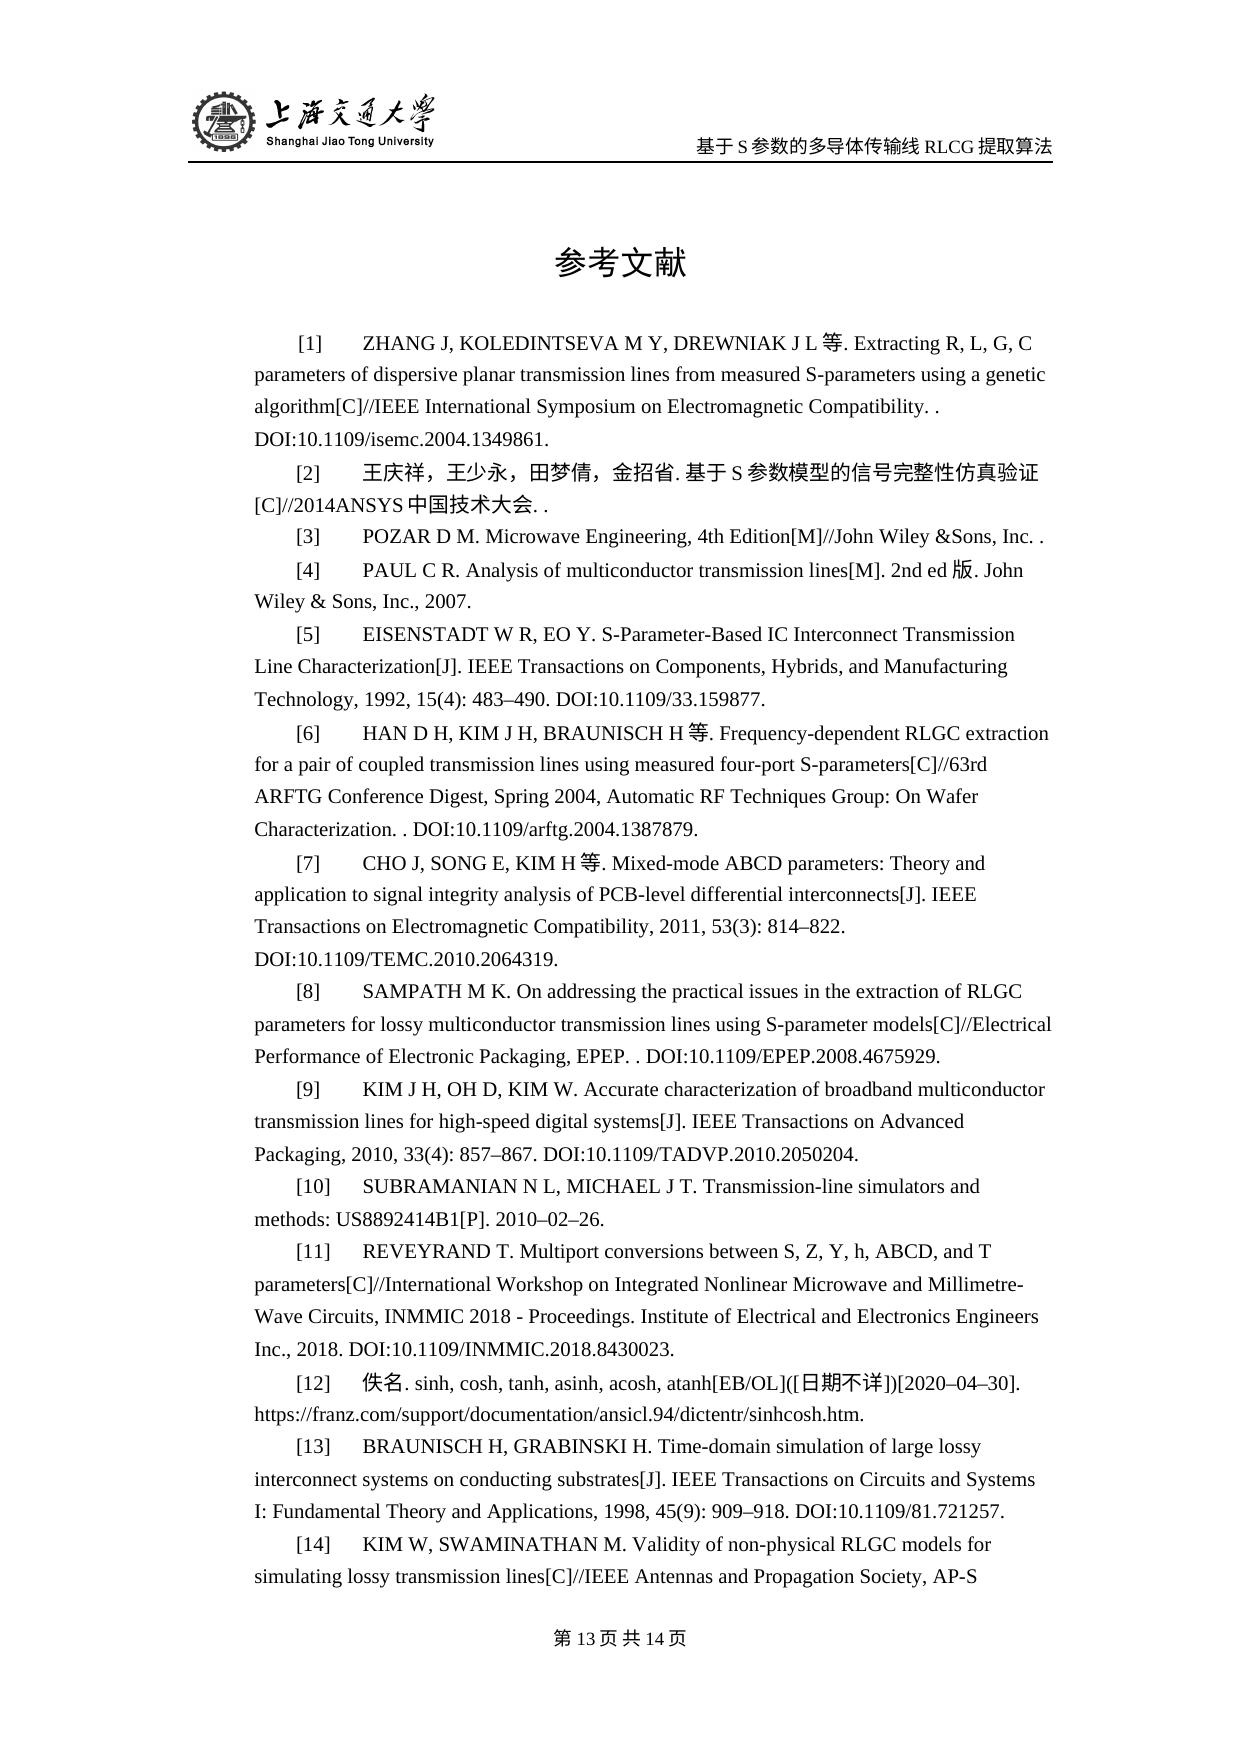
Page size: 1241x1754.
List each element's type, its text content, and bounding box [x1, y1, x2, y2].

text [4] PAUL C R. Analysis of multiconductor transmission lines[M]. 2nd ed 版. John Wiley & Sons, Inc., 2007. [254, 553, 1053, 618]
text [10] SUBRAMANIAN N L, MICHAEL J T. Transmission-line simulators and methods: US8892414B1[P]. 2010–02–26. [254, 1170, 1053, 1235]
text [5] EISENSTADT W R, EO Y. S-Parameter-Based IC Interconnect Transmission Line Characterization[J]. IEEE Transactions on Components, Hybrids, and Manufacturing Technology, 1992, 15(4): 483–490. DOI:10.1109/33.159877. [254, 618, 1053, 715]
text [1] ZHANG J, KOLEDINTSEVA M Y, DREWNIAK J L等. Extracting R, L, G, C parameters of dispersive planar transmission lines from measured S-parameters using a genetic algorithm[C]//IEEE International Symposium on Electromagnetic Compatibility. . DOI:10.1109/isemc.2004.1349861. [254, 325, 1053, 455]
text [11] REVEYRAND T. Multiport conversions between S, Z, Y, h, ABCD, and T parameters[C]//International Workshop on Integrated Nonlinear Microwave and Millimetre-Wave Circuits, INMMIC 2018 - Proceedings. Institute of Electrical and Electronics Engineers Inc., 2018. DOI:10.1109/INMMIC.2018.8430023. [254, 1235, 1053, 1365]
text [3] POZAR D M. Microwave Engineering, 4th Edition[M]//John Wiley &Sons, Inc. . [254, 520, 1053, 553]
text [13] BRAUNISCH H, GRABINSKI H. Time-domain simulation of large lossy interconnect systems on conducting substrates[J]. IEEE Transactions on Circuits and Systems I: Fundamental Theory and Applications, 1998, 45(9): 909–918. DOI:10.1109/81.721257. [254, 1430, 1053, 1528]
text [12] 佚名. sinh, cosh, tanh, asinh, acosh, atanh[EB/OL]([日期不详])[2020–04–30]. https://franz.com/support/documentation/ansicl.94/dictentr/sinhcosh.htm. [254, 1365, 1053, 1430]
text 参考文献 [187, 228, 1053, 293]
text [2] 王庆祥，王少永，田梦倩，金招省. 基于S参数模型的信号完整性仿真验证[C]//2014ANSYS中国技术大会. . [254, 455, 1053, 520]
text [8] SAMPATH M K. On addressing the practical issues in the extraction of RLGC parameters for lossy multiconductor transmission lines using S-parameter models[C]//Electrical Performance of Electronic Packaging, EPEP. . DOI:10.1109/EPEP.2008.4675929. [254, 975, 1053, 1073]
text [254, 1528, 1053, 1593]
text [7] CHO J, SONG E, KIM H等. Mixed-mode ABCD parameters: Theory and application to signal integrity analysis of PCB-level differential interconnects[J]. IEEE Transactions on Electromagnetic Compatibility, 2011, 53(3): 814–822. DOI:10.1109/TEMC.2010.2064319. [254, 845, 1053, 975]
text [9] KIM J H, OH D, KIM W. Accurate characterization of broadband multiconductor transmission lines for high-speed digital systems[J]. IEEE Transactions on Advanced Packaging, 2010, 33(4): 857–867. DOI:10.1109/TADVP.2010.2050204. [254, 1073, 1053, 1170]
text [6] HAN D H, KIM J H, BRAUNISCH H等. Frequency-dependent RLGC extraction for a pair of coupled transmission lines using measured four-port S-parameters[C]//63rd ARFTG Conference Digest, Spring 2004, Automatic RF Techniques Group: On Wafer Characterization. . DOI:10.1109/arftg.2004.1387879. [254, 715, 1053, 845]
